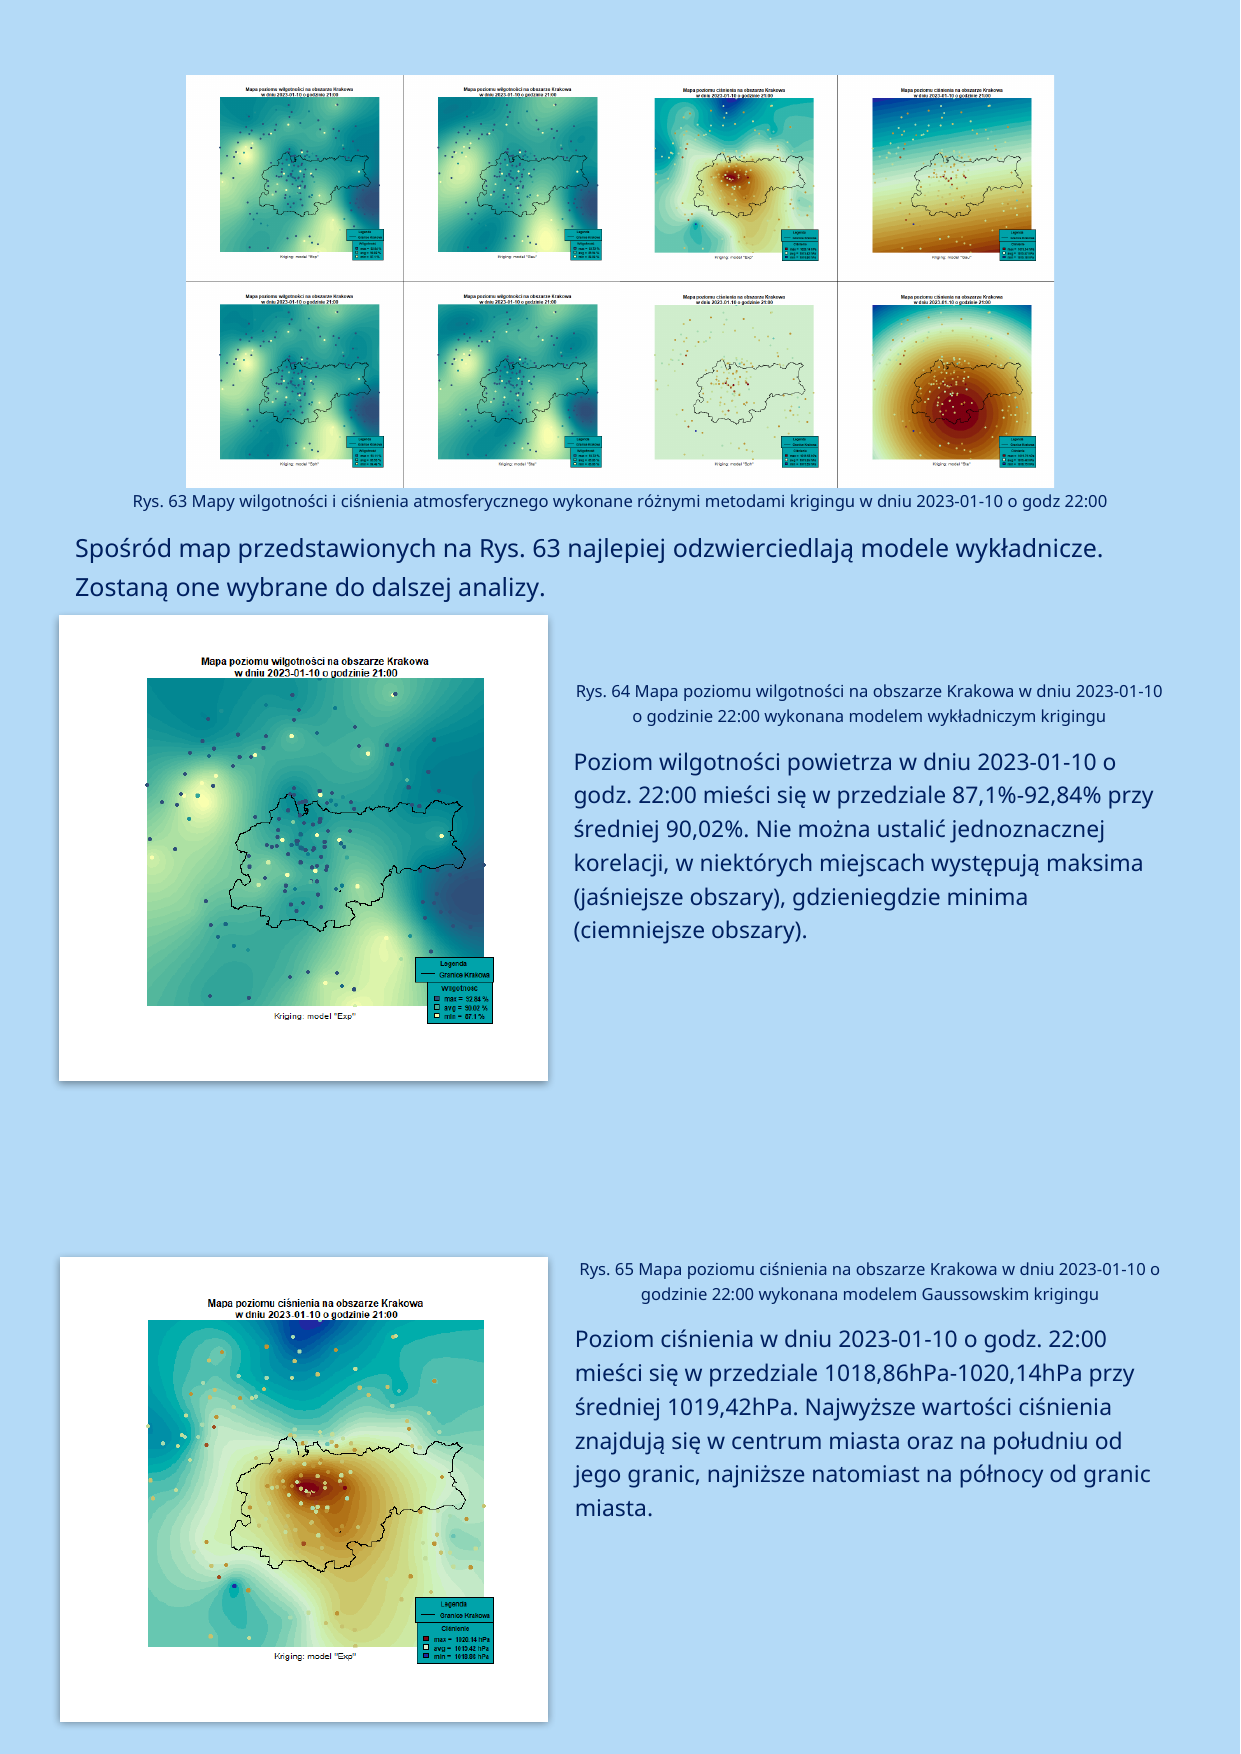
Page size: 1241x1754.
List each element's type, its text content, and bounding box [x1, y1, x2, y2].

text Poziom ciśnienia w dniu 2023-01-10 o godz. 22:00 mieści się w przedziale 1018,86hPa-1020,14hPa przy średniej 1019,42hPa. Najwyższe wartości ciśnienia znajdują się w centrum miasta oraz na południu od jego granic, najniższe natomiast na północy od granic miasta. [554, 1323, 1165, 1523]
text Rys. 65 Mapa poziomu ciśnienia na obszarze Krakowa w dniu 2023-01-10 o godzinie 22:00 wykonana modelem Gaussowskim krigingu [552, 1258, 1165, 1305]
text Spośród map przedstawionych na Rys. 63 najlepiej odzwierciedlają modele wykładnicze. Zostaną one wybrane do dalszej analizy. [75, 530, 1165, 604]
picture [186, 75, 1055, 488]
picture [74, 1271, 534, 1707]
picture [73, 630, 533, 1067]
text Poziom wilgotności powietrza w dniu 2023-01-10 o godz. 22:00 mieści się w przedziale 87,1%-92,84% przy średniej 90,02%. Nie można ustalić jednoznacznej korelacji, w niektórych miejscach występują maksima (jaśniejsze obszary), gdzieniegdzie minima (ciemniejsze obszary). [554, 746, 1165, 946]
text Rys. 64 Mapa poziomu wilgotności na obszarze Krakowa w dniu 2023-01-10 o godzinie 22:00 wykonana modelem wykładniczym krigingu [554, 629, 1165, 727]
